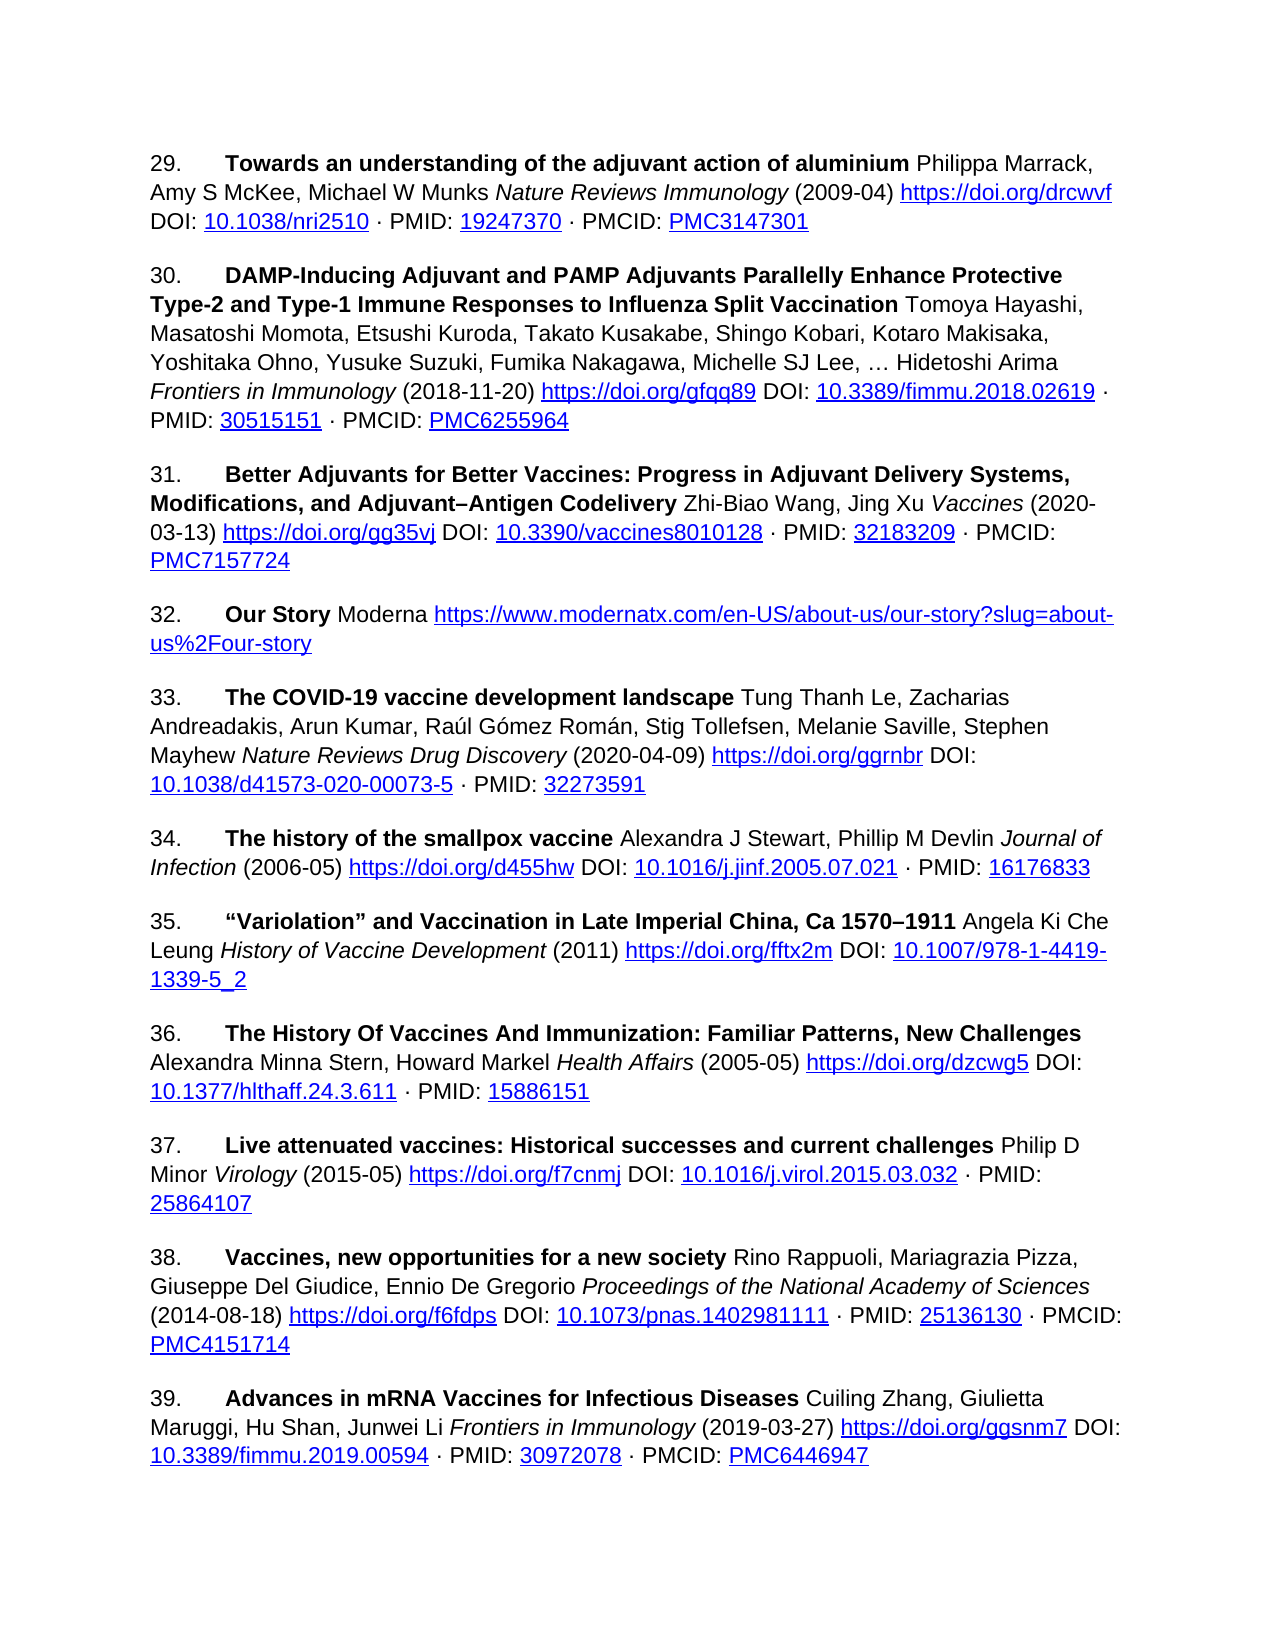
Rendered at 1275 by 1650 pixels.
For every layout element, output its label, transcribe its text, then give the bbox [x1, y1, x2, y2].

text 33. The COVID-19 vaccine development landscape Tung Thanh Le, Zacharias Andreadakis, Arun Kumar, Raúl Gómez Román, Stig Tollefsen, Melanie Saville, Stephen Mayhew Nature Reviews Drug Discovery (2020-04-09) https://doi.org/ggrnbr DOI: 10.1038/d41573-020-00073-5 · PMID: 32273591 [150, 684, 1125, 798]
text 29. Towards an understanding of the adjuvant action of aluminium Philippa Marrack, Amy S McKee, Michael W Munks Nature Reviews Immunology (2009-04) https://doi.org/drcwvf DOI: 10.1038/nri2510 · PMID: 19247370 · PMCID: PMC3147301 [150, 150, 1125, 234]
text 39. Advances in mRNA Vaccines for Infectious Diseases Cuiling Zhang, Giulietta Maruggi, Hu Shan, Junwei Li Frontiers in Immunology (2019-03-27) https://doi.org/ggsnm7 DOI: 10.3389/fimmu.2019.00594 · PMID: 30972078 · PMCID: PMC6446947 [150, 1384, 1125, 1469]
text 37. Live attenuated vaccines: Historical successes and current challenges Philip D Minor Virology (2015-05) https://doi.org/f7cnmj DOI: 10.1016/j.virol.2015.03.032 · PMID: 25864107 [150, 1132, 1125, 1216]
text 35. “Variolation” and Vaccination in Late Imperial China, Ca 1570–1911 Angela Ki Che Leung History of Vaccine Development (2011) https://doi.org/fftx2m DOI: 10.1007/978-1-4419-1339-5_2 [150, 908, 1125, 992]
text 30. DAMP-Inducing Adjuvant and PAMP Adjuvants Parallelly Enhance Protective Type-2 and Type-1 Immune Responses to Influenza Split Vaccination Tomoya Hayashi, Masatoshi Momota, Etsushi Kuroda, Takato Kusakabe, Shingo Kobari, Kotaro Makisaka, Yoshitaka Ohno, Yusuke Suzuki, Fumika Nakagawa, Michelle SJ Lee, … Hidetoshi Arima Frontiers in Immunology (2018-11-20) https://doi.org/gfqq89 DOI: 10.3389/fimmu.2018.02619 · PMID: 30515151 · PMCID: PMC6255964 [150, 262, 1125, 433]
text 31. Better Adjuvants for Better Vaccines: Progress in Adjuvant Delivery Systems, Modifications, and Adjuvant–Antigen Codelivery Zhi-Biao Wang, Jing Xu Vaccines (2020-03-13) https://doi.org/gg35vj DOI: 10.3390/vaccines8010128 · PMID: 32183209 · PMCID: PMC7157724 [150, 461, 1125, 574]
text 36. The History Of Vaccines And Immunization: Familiar Patterns, New Challenges Alexandra Minna Stern, Howard Markel Health Affairs (2005-05) https://doi.org/dzcwg5 DOI: 10.1377/hlthaff.24.3.611 · PMID: 15886151 [150, 1020, 1125, 1104]
text 34. The history of the smallpox vaccine Alexandra J Stewart, Phillip M Devlin Journal of Infection (2006-05) https://doi.org/d455hw DOI: 10.1016/j.jinf.2005.07.021 · PMID: 16176833 [150, 825, 1125, 881]
text 32. Our Story Moderna https://www.modernatx.com/en-US/about-us/our-story?slug=about-us%2Four-story [150, 601, 1125, 657]
text 38. Vaccines, new opportunities for a new society Rino Rappuoli, Mariagrazia Pizza, Giuseppe Del Giudice, Ennio De Gregorio Proceedings of the National Academy of Sciences (2014-08-18) https://doi.org/f6fdps DOI: 10.1073/pnas.1402981111 · PMID: 25136130 · PMCID: PMC4151714 [150, 1244, 1125, 1357]
